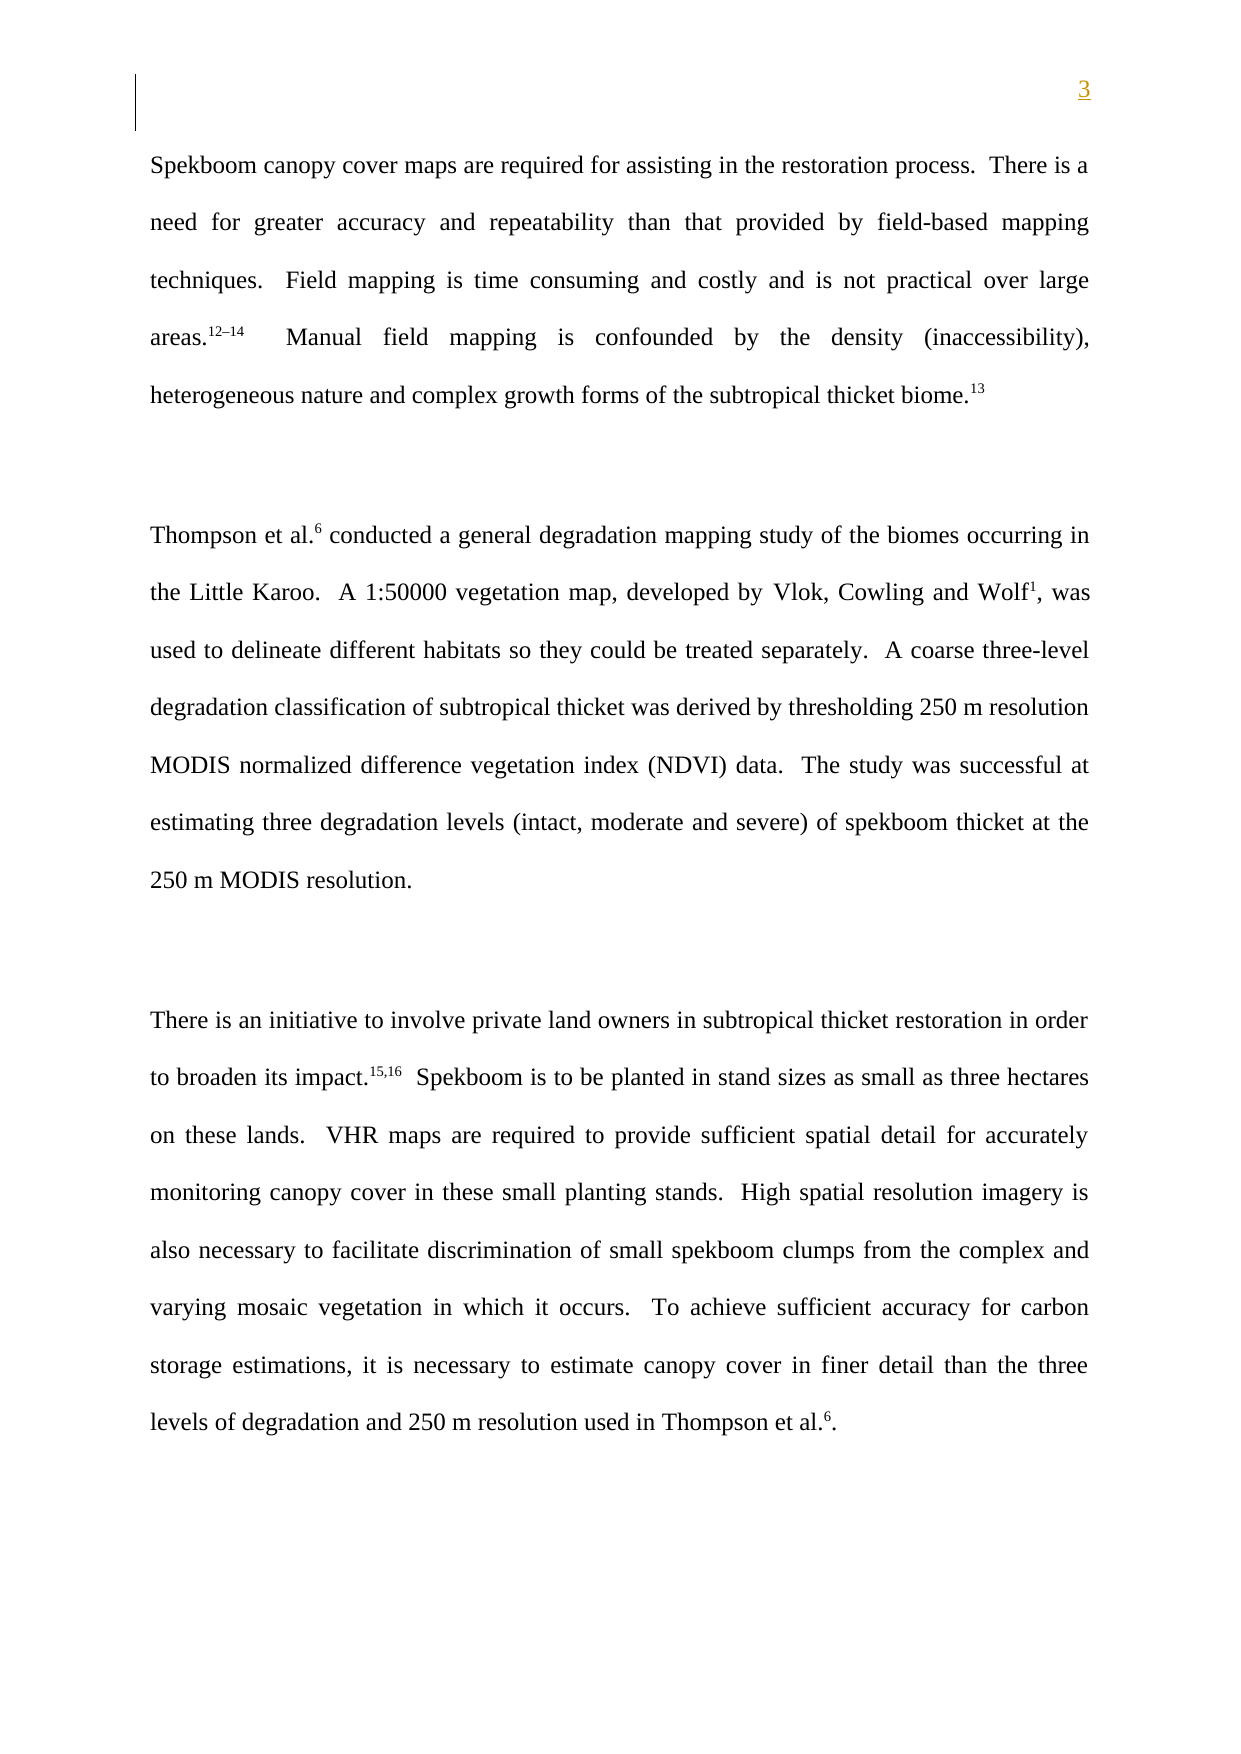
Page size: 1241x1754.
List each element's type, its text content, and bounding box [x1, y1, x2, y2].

text Spekboom canopy cover maps are required for assisting in the restoration process. There is a need for greater accuracy and repeatability than that provided by field-based mapping techniques. Field mapping is time consuming and costly and is not practical over large areas.12–14 Manual field mapping is confounded by the density (inaccessibility), heterogeneous nature and complex growth forms of the subtropical thicket biome.13 [150, 150, 1090, 409]
text There is an initiative to involve private land owners in subtropical thicket restoration in order to broaden its impact.15,16 Spekboom is to be planted in stand sizes as small as three hectares on these lands. VHR maps are required to provide sufficient spatial detail for accurately monitoring canopy cover in these small planting stands. High spatial resolution imagery is also necessary to facilitate discrimination of small spekboom clumps from the complex and varying mosaic vegetation in which it occurs. To achieve sufficient accuracy for carbon storage estimations, it is necessary to estimate canopy cover in finer detail than the three levels of degradation and 250 m resolution used in Thompson et al.6. [150, 1005, 1090, 1436]
text Thompson et al.6 conducted a general degradation mapping study of the biomes occurring in the Little Karoo. A 1:50000 vegetation map, developed by Vlok, Cowling and Wolf1, was used to delineate different habitats so they could be treated separately. A coarse three-level degradation classification of subtropical thicket was derived by thresholding 250 m resolution MODIS normalized difference vegetation index (NDVI) data. The study was successful at estimating three degradation levels (intact, moderate and severe) of spekboom thicket at the 250 m MODIS resolution. [150, 520, 1090, 894]
